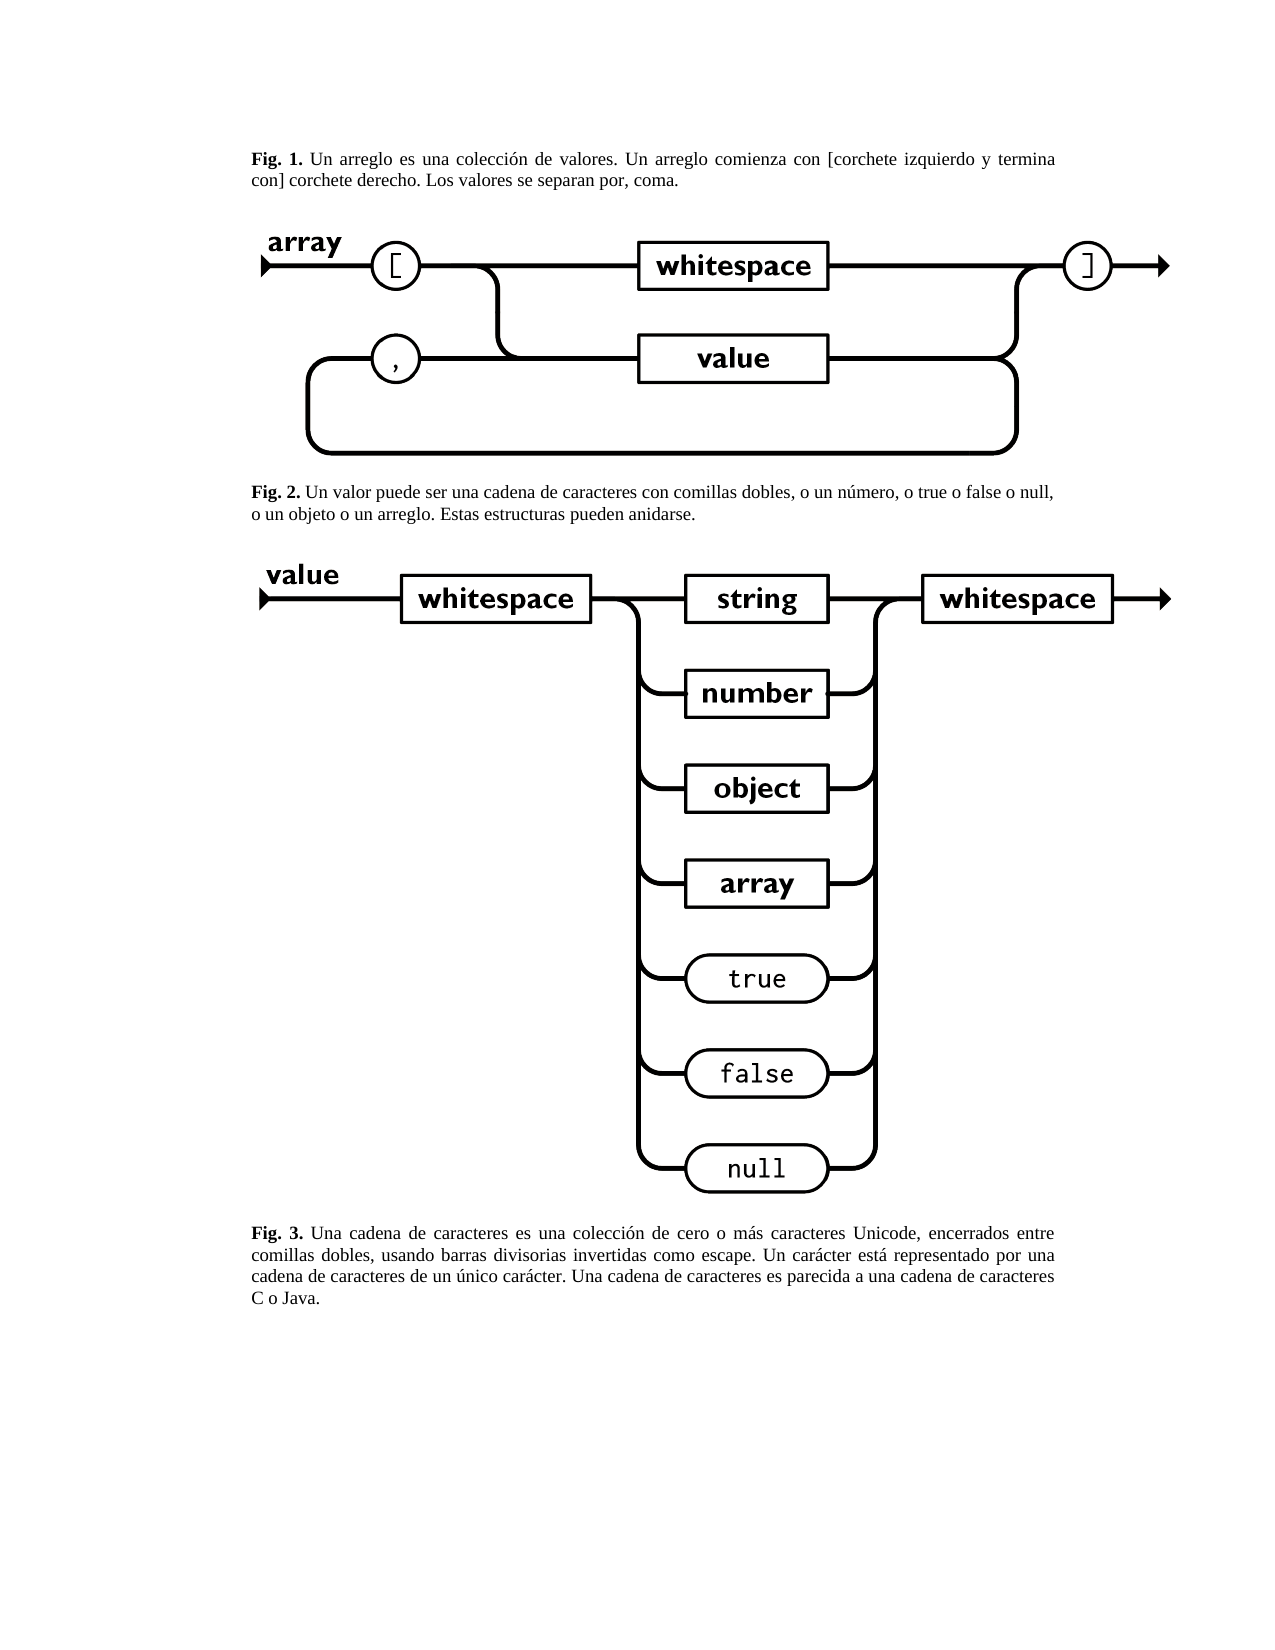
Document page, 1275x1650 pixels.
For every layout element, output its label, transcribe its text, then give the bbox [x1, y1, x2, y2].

text Fig. 1. Un arreglo es una colección de valores. Un arreglo comienza con [corchete izquierdo y termina con] corchete derecho. Los valores se separan por, coma. [251, 148, 1057, 191]
picture [251, 549, 1172, 1198]
picture [251, 215, 1172, 456]
text Fig. 3. Una cadena de caracteres es una colección de cero o más caracteres Unicode, encerrados entre comillas dobles, usando barras divisorias invertidas como escape. Un carácter está representado por una cadena de caracteres de un único carácter. Una cadena de caracteres es parecida a una cadena de caracteres C o Java. [251, 1222, 1057, 1308]
text Fig. 2. Un valor puede ser una cadena de caracteres con comillas dobles, o un número, o true o false o null, o un objeto o un arreglo. Estas estructuras pueden anidarse. [251, 481, 1057, 524]
